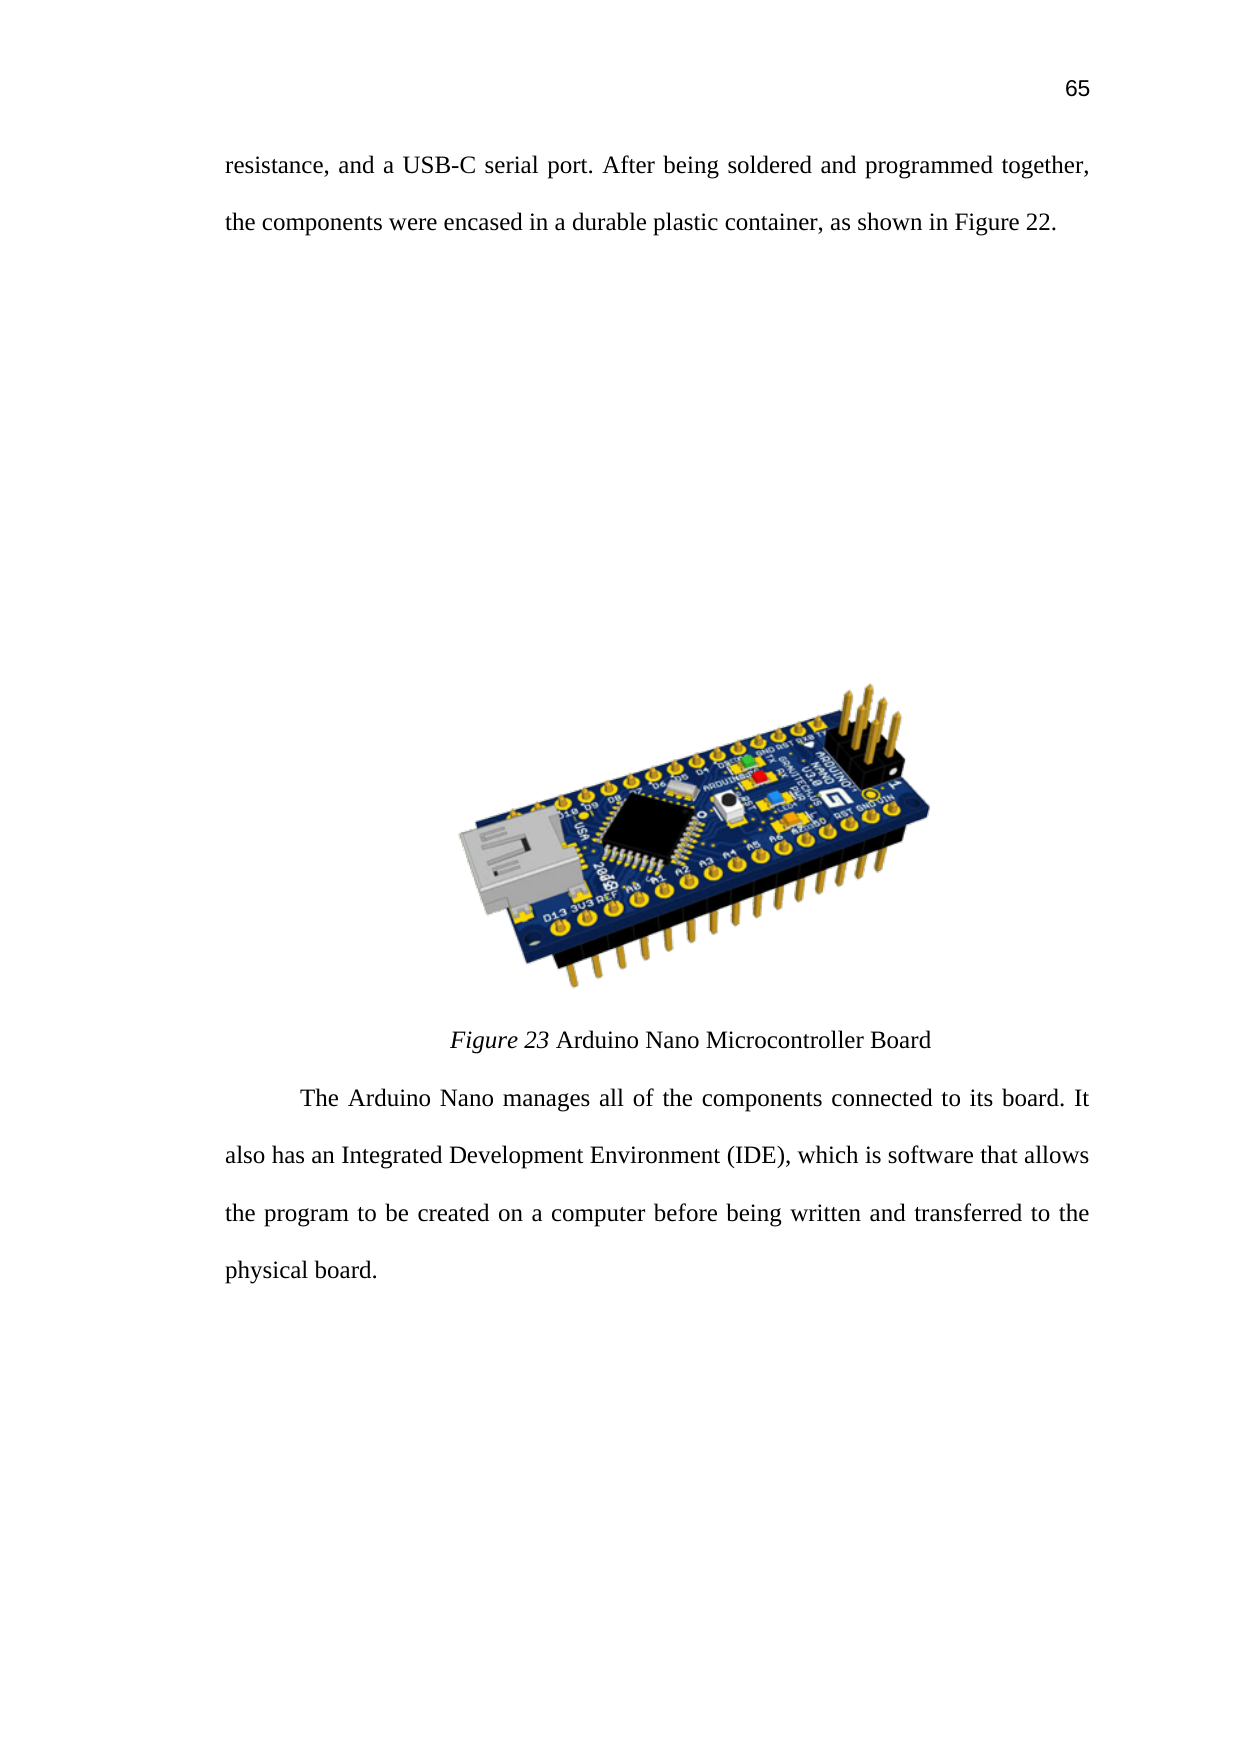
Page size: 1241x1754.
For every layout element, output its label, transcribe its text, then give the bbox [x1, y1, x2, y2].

text Figure 23 Arduino Nano Microcontroller Board [375, 1025, 1090, 1054]
picture [440, 667, 950, 999]
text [225, 150, 1090, 236]
text The Arduino Nano manages all of the components connected to its board. It also has an Integrated Development Environment (IDE), which is software that allows the program to be created on a computer before being written and transferred to the physical board. [225, 1083, 1090, 1284]
